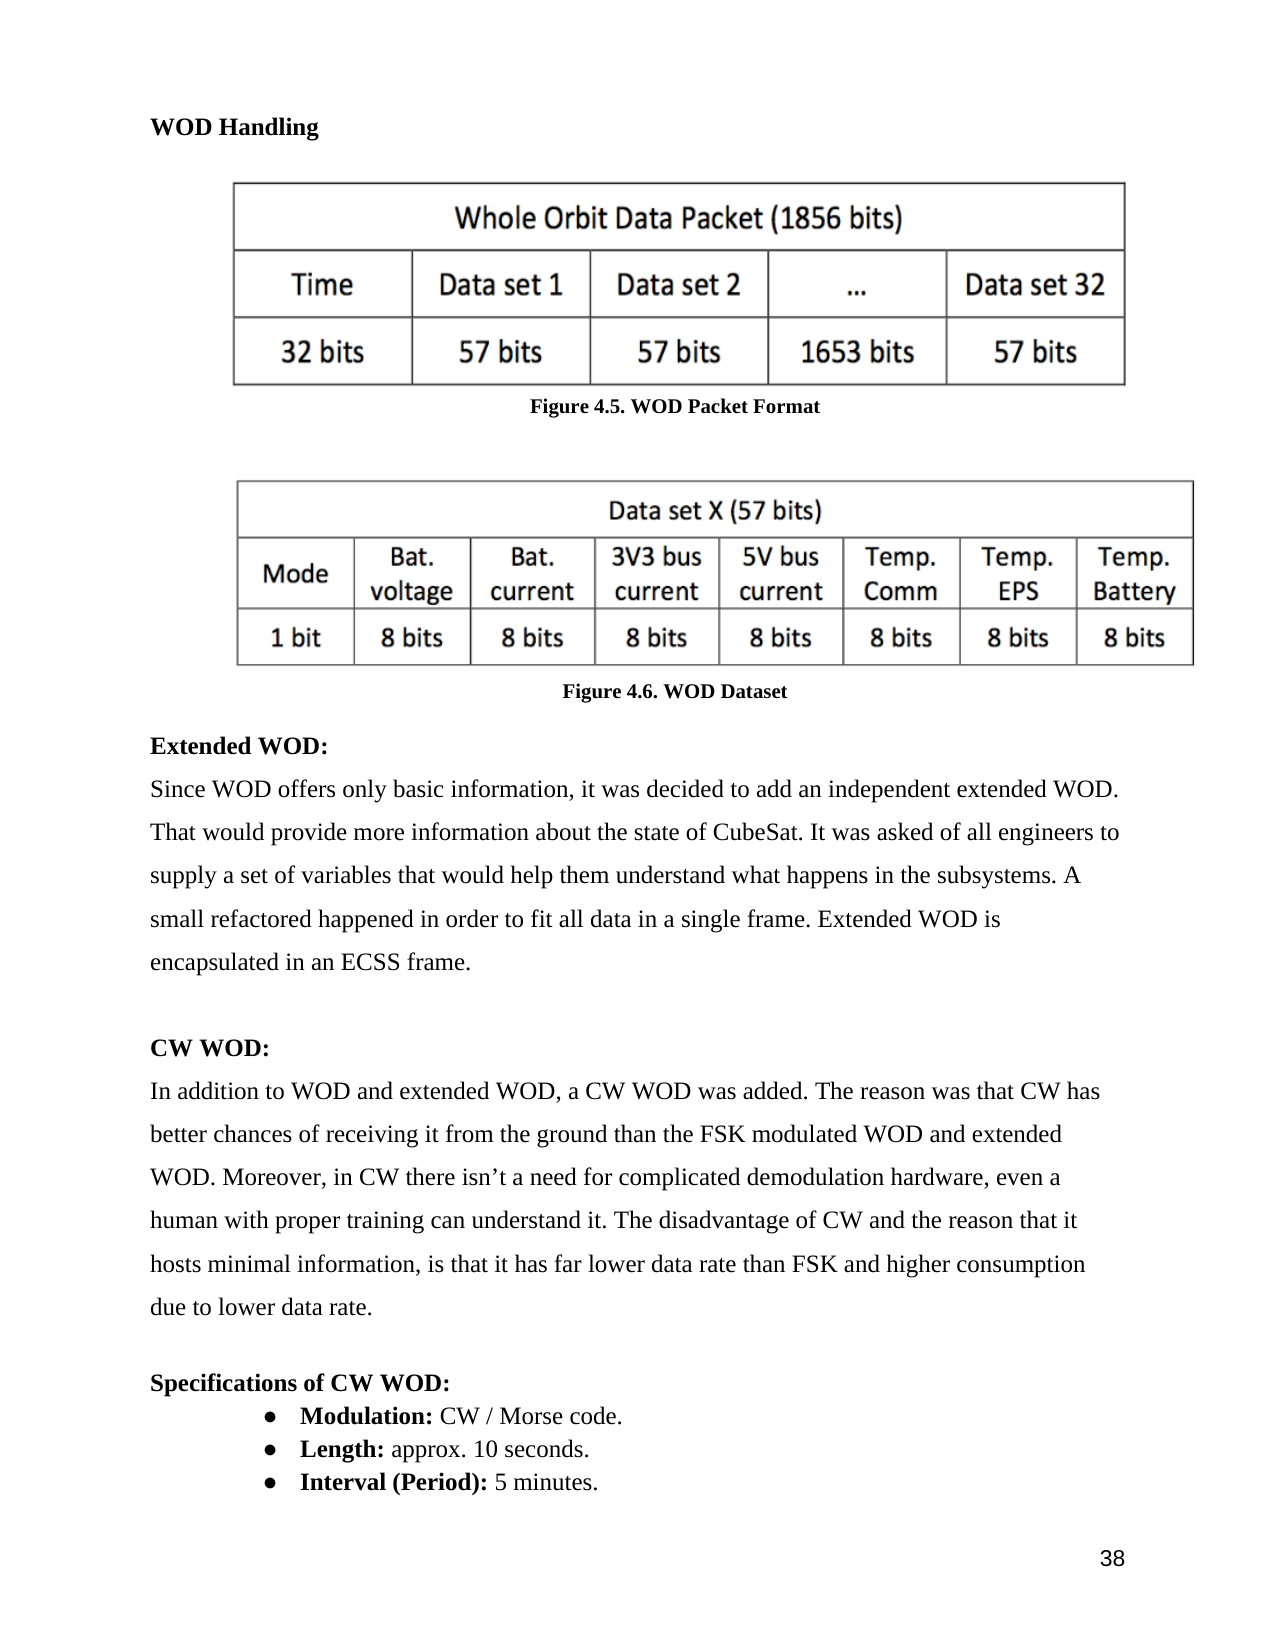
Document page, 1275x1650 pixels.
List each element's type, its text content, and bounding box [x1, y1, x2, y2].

list Modulation: CW / Morse code. [262, 1401, 1125, 1430]
text In addition to WOD and extended WOD, a CW WOD was added. The reason was that CW has better chances of receiving it from the ground than the FSK modulated WOD and extended WOD. Moreover, in CW there isn’t a need for complicated demodulation hardware, even a human with proper training can understand it. The disadvantage of CW and the reason that it hosts minimal information, is that it has far lower data rate than FSK and higher consumption due to lower data rate. [150, 1076, 1125, 1321]
list Length: approx. 10 seconds. [262, 1434, 1125, 1463]
list Interval (Period): 5 minutes. [262, 1467, 1125, 1496]
text Extended WOD: [150, 731, 1125, 760]
text WOD Handling [150, 112, 1125, 141]
text Figure 4.6. WOD Dataset [225, 679, 1125, 703]
text Figure 4.5. WOD Packet Format [225, 394, 1125, 418]
text Since WOD offers only basic information, it was decided to add an independent extended WOD. That would provide more information about the state of CubeSat. It was asked of all engineers to supply a set of variables that would help them understand what happens in the subsystems. A small refactored happened in order to fit all data in a single frame. Extended WOD is encapsulated in an ECSS frame. [150, 774, 1125, 976]
picture [225, 471, 1200, 675]
text CW WOD: [150, 1033, 1125, 1062]
text Specifications of CW WOD: [150, 1368, 1125, 1397]
picture [225, 178, 1130, 391]
